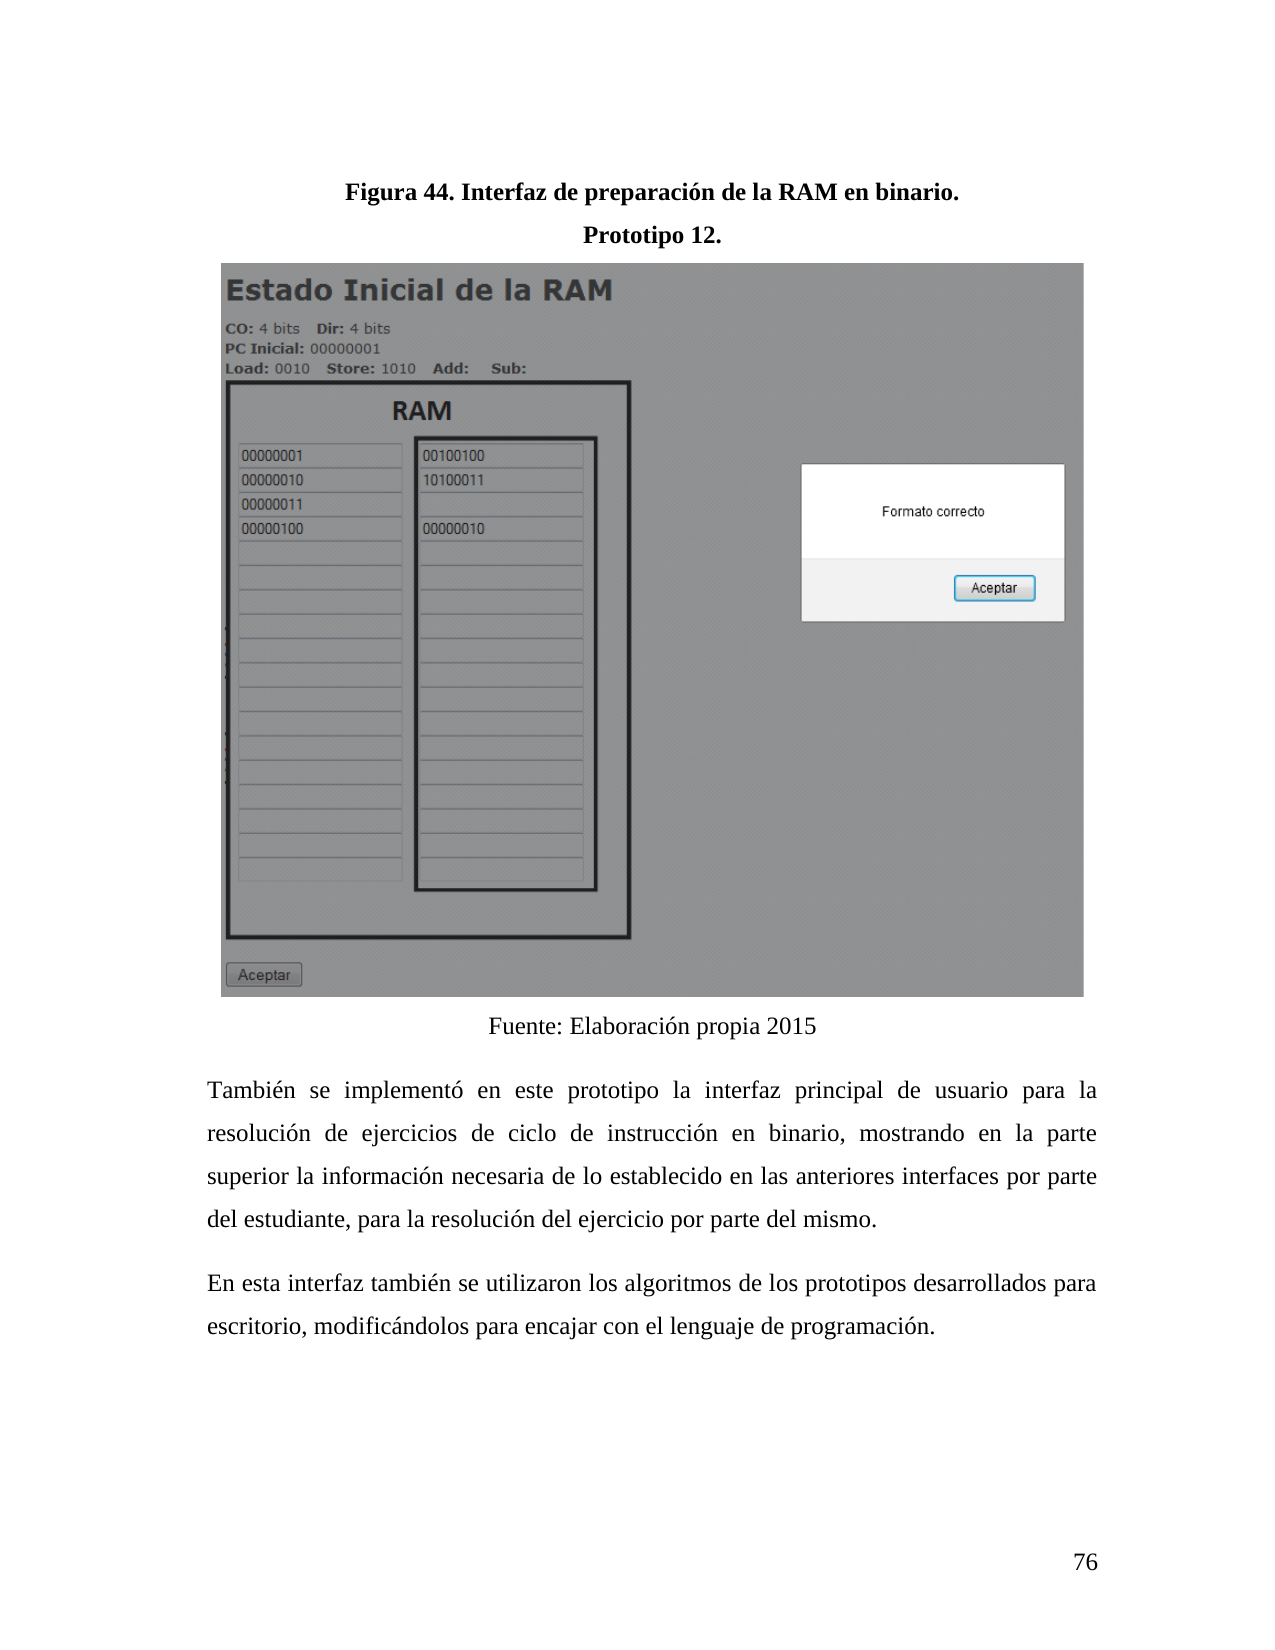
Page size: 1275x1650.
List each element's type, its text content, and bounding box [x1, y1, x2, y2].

text Fuente: Elaboración propia 2015 [207, 1011, 1098, 1039]
text Figura 44. Interfaz de preparación de la RAM en binario. [207, 177, 1098, 206]
picture [221, 263, 1084, 997]
text En esta interfaz también se utilizaron los algoritmos de los prototipos desarrollados para escritorio, modificándolos para encajar con el lenguaje de programación. [207, 1268, 1098, 1340]
text Prototipo 12. [207, 220, 1098, 249]
text También se implementó en este prototipo la interfaz principal de usuario para la resolución de ejercicios de ciclo de instrucción en binario, mostrando en la parte superior la información necesaria de lo establecido en las anteriores interfaces por parte del estudiante, para la resolución del ejercicio por parte del mismo. [207, 1075, 1098, 1233]
